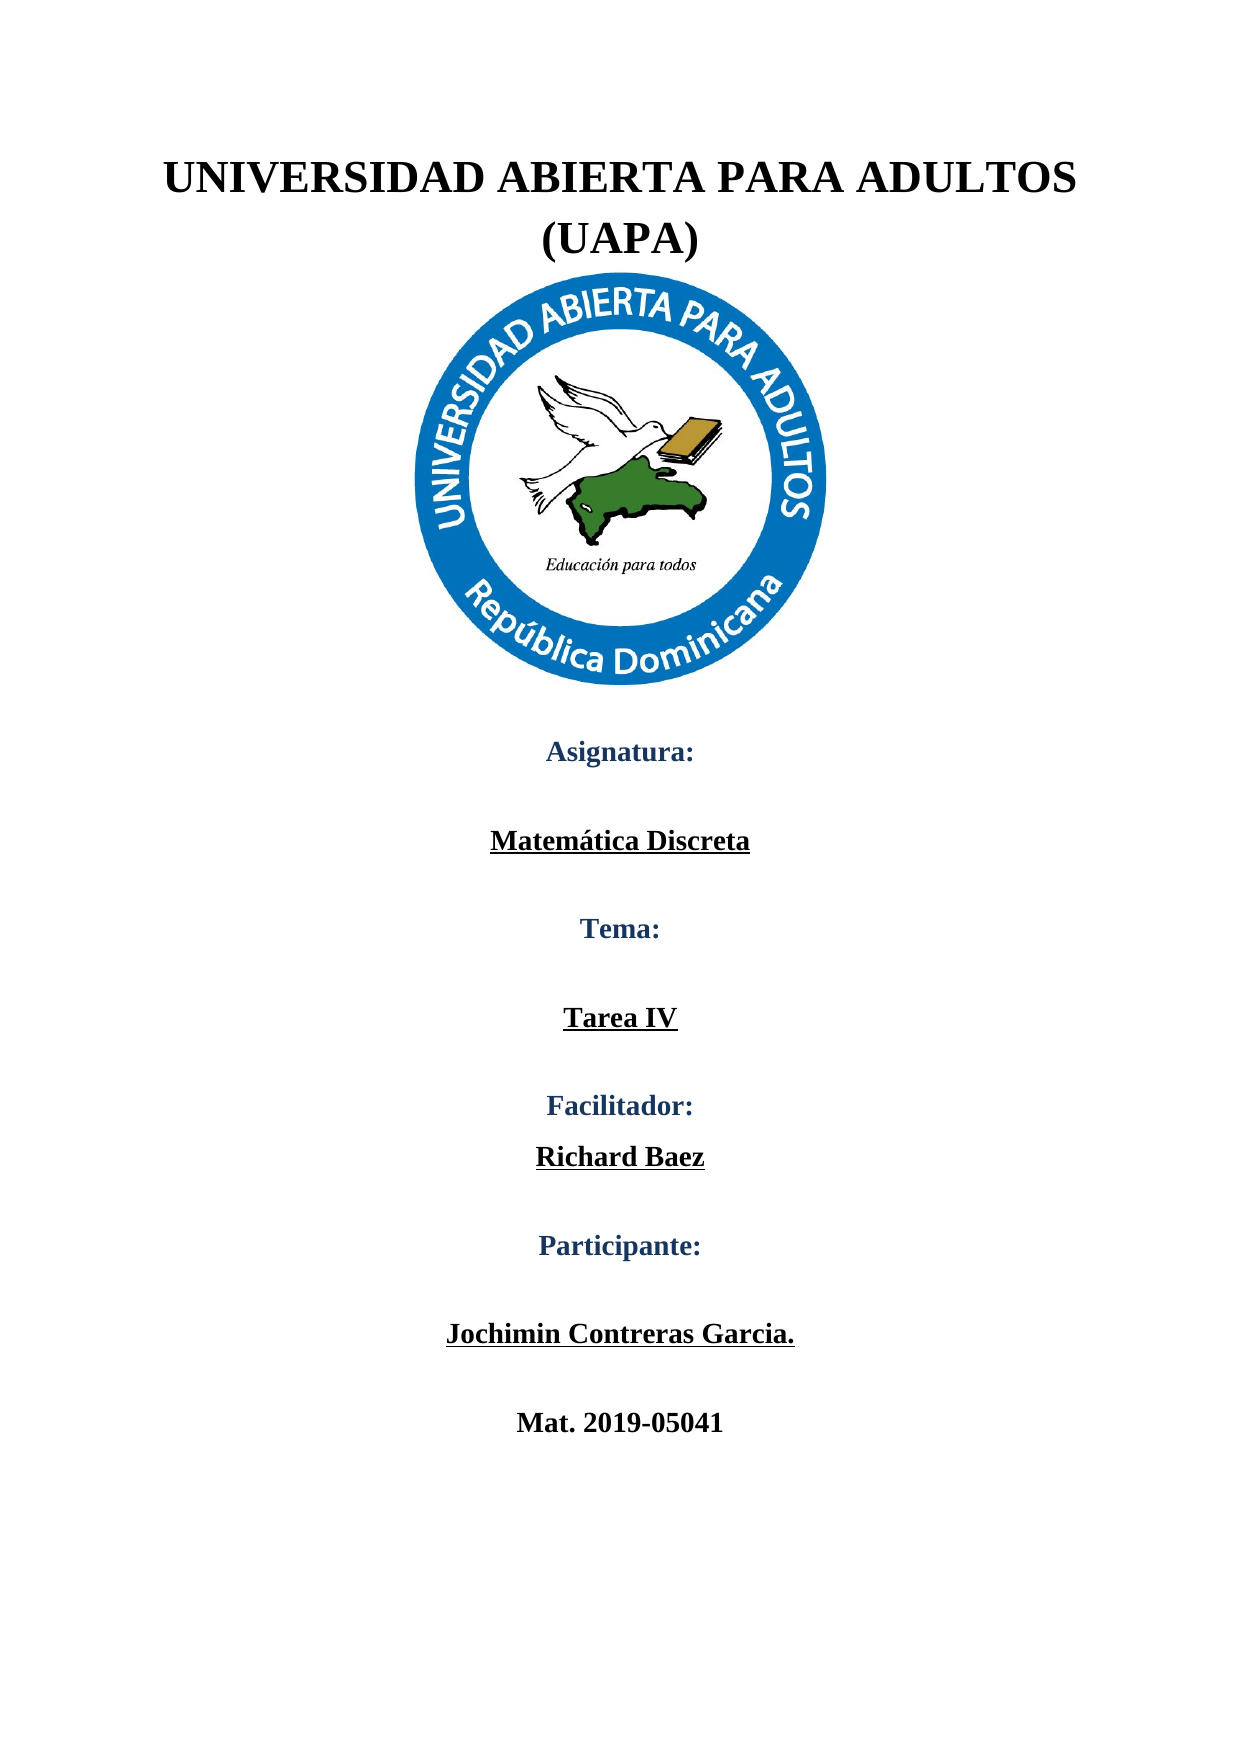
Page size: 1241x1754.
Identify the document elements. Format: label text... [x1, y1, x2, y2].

subtitle Participante: [150, 1228, 1090, 1262]
text UNIVERSIDAD ABIERTA PARA ADULTOS [150, 150, 1090, 203]
subtitle Tema: [150, 911, 1090, 945]
subtitle Asignatura: [150, 734, 1090, 768]
subtitle Mat. 2019-05041 [150, 1405, 1090, 1439]
text (UAPA) [150, 211, 1090, 263]
text Richard Baez [150, 1139, 1090, 1173]
subtitle Matemática Discreta [150, 823, 1090, 856]
subtitle Tarea IV [150, 1000, 1090, 1033]
subtitle Jochimin Contreras Garcia. [150, 1317, 1090, 1350]
picture [413, 271, 827, 685]
subtitle Facilitador: [150, 1088, 1090, 1122]
